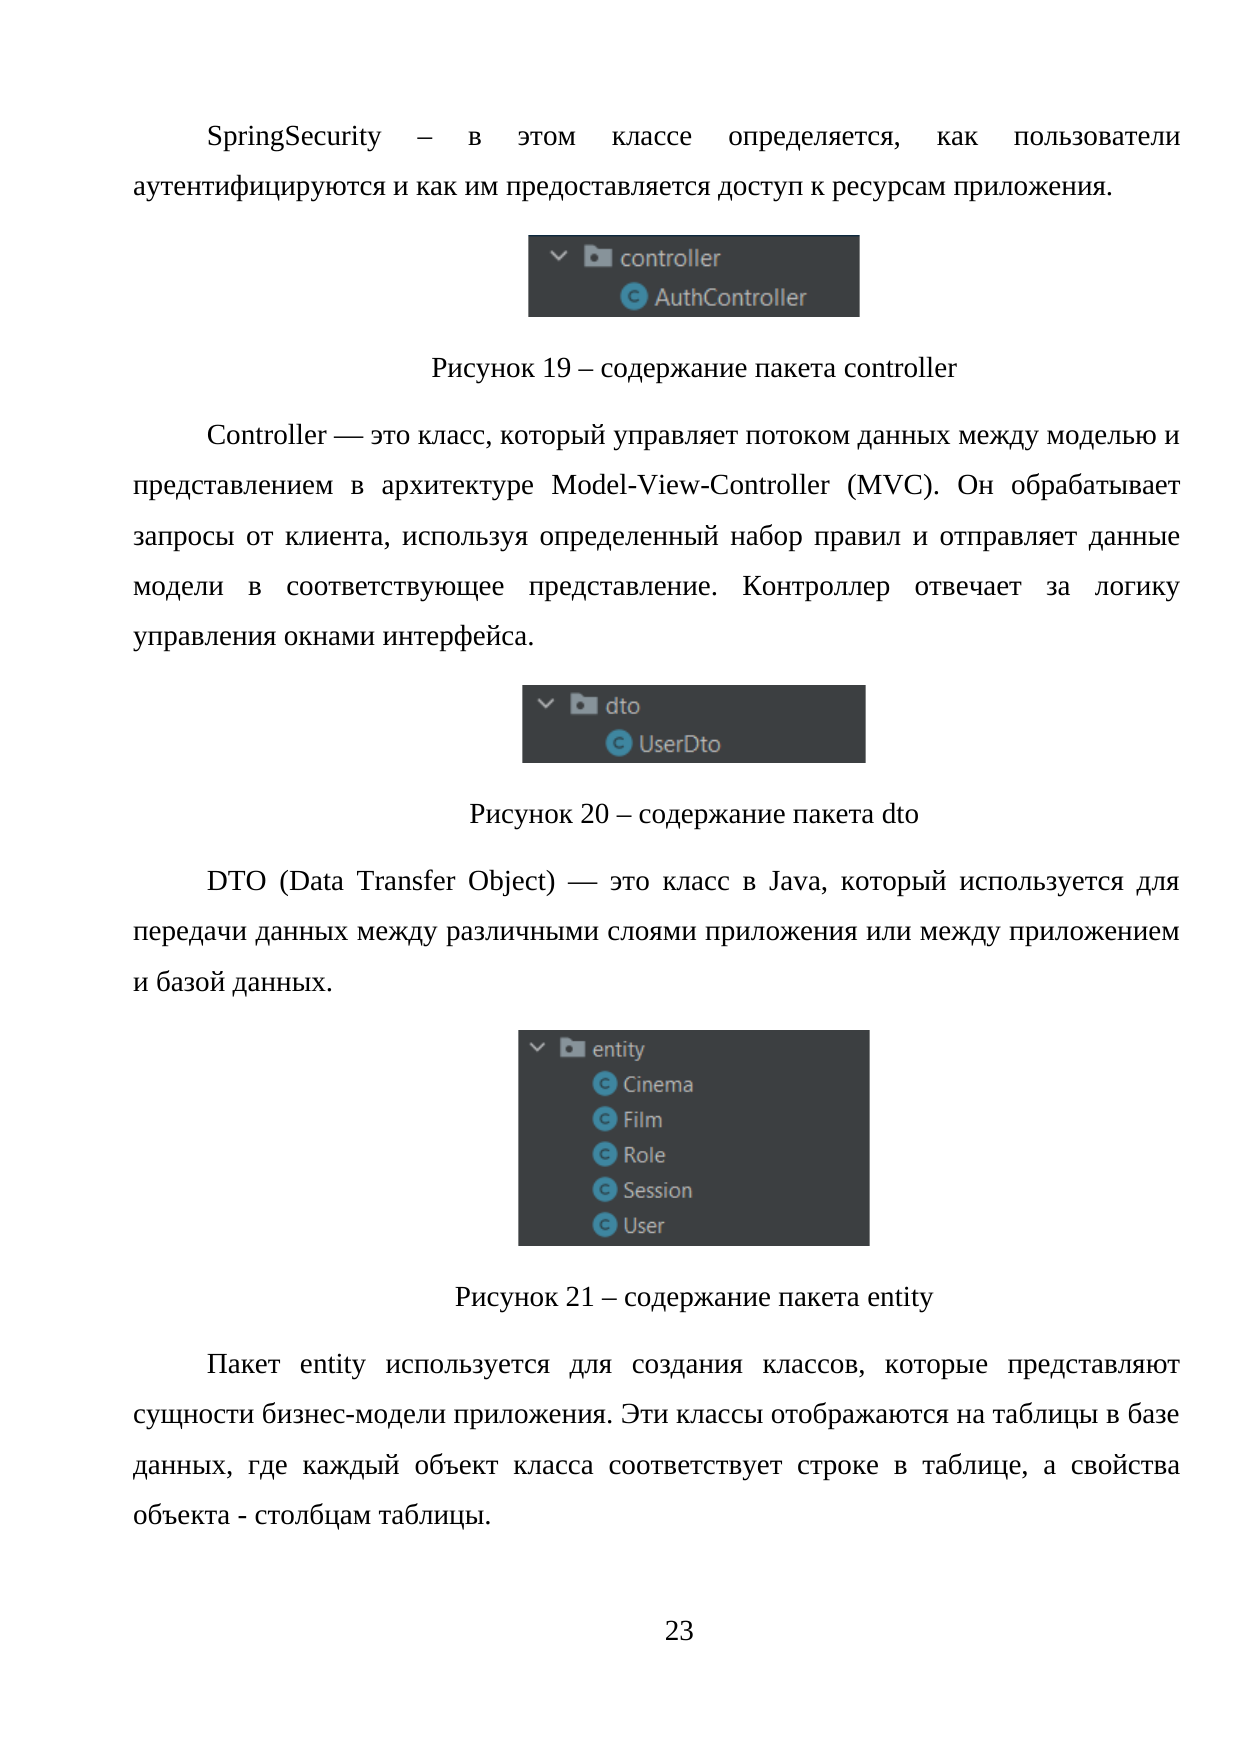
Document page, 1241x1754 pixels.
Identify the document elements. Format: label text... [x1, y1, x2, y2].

text Controller — это класс, который управляет потоком данных между моделью и представлением в архитектуре Model-View-Controller (MVC). Он обрабатывает запросы от клиента, используя определенный набор правил и отправляет данные модели в соответствующее представление. Контроллер отвечает за логику управления окнами интерфейса. [133, 417, 1181, 652]
text Пакет entity используется для создания классов, которые представляют сущности бизнес-модели приложения. Эти классы отображаются на таблицы в базе данных, где каждый объект класса соответствует строке в таблице, а свойства объекта - столбцам таблицы. [133, 1346, 1181, 1531]
picture [518, 1030, 870, 1246]
picture [522, 685, 866, 763]
text Рисунок 19 – содержание пакета controller [133, 350, 1181, 384]
text SpringSecurity – в этом классе определяется, как пользователи аутентифицируются и как им предоставляется доступ к ресурсам приложения. [133, 118, 1181, 202]
picture [528, 235, 860, 317]
text DTO (Data Transfer Object) — это класс в Java, который используется для передачи данных между различными слоями приложения или между приложением и базой данных. [133, 863, 1181, 997]
text Рисунок 20 – содержание пакета dto [133, 796, 1181, 830]
text Рисунок 21 – содержание пакета entity [133, 1279, 1181, 1313]
